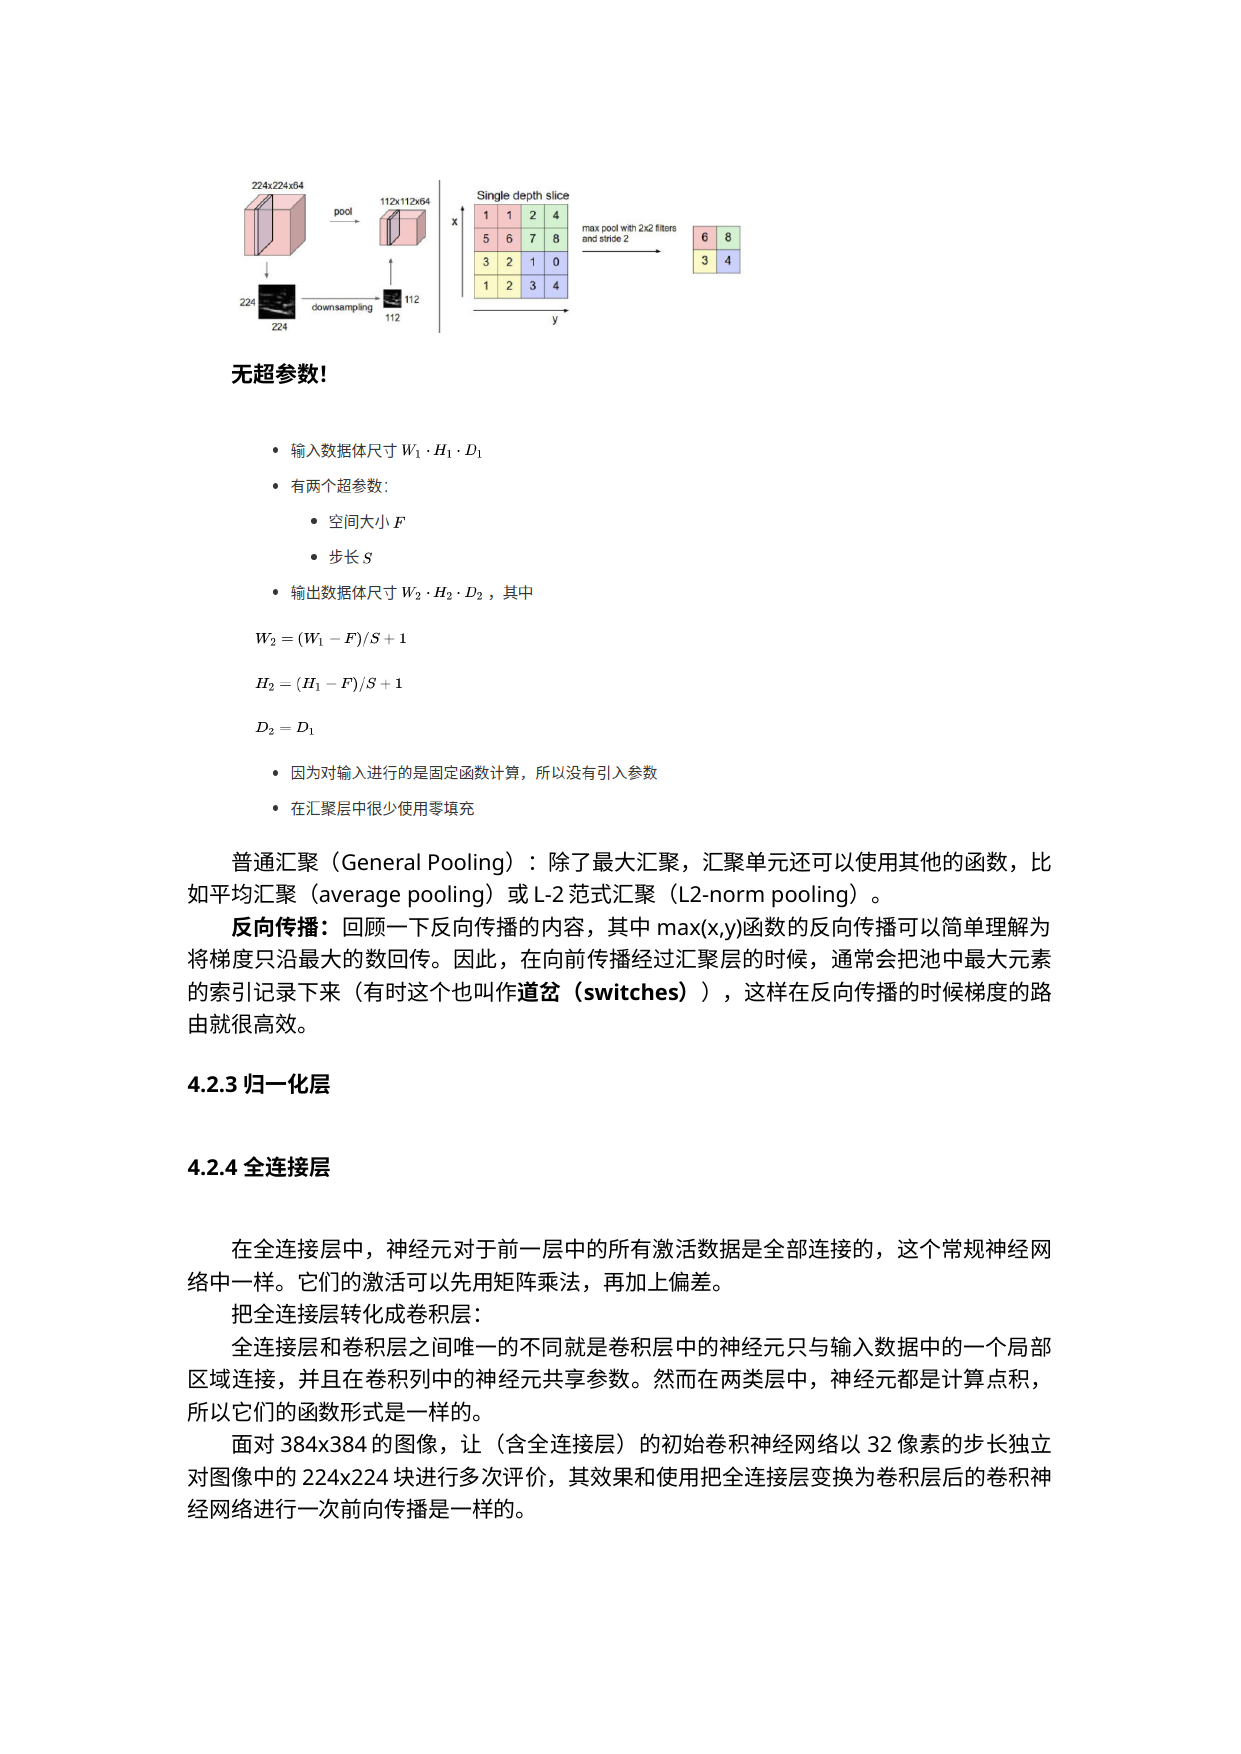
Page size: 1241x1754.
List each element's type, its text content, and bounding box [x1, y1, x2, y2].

list 面对384x384的图像，让（含全连接层）的初始卷积神经网络以32像素的步长独立对图像中的224x224块进行多次评价，其效果和使用把全连接层变换为卷积层后的卷积神经网络进行一次前向传播是一样的。 [187, 1427, 1053, 1524]
subtitle 4.2.3 归一化层 [187, 1067, 1053, 1099]
list 全连接层和卷积层之间唯一的不同就是卷积层中的神经元只与输入数据中的一个局部区域连接，并且在卷积列中的神经元共享参数。然而在两类层中，神经元都是计算点积，所以它们的函数形式是一样的。 [187, 1329, 1053, 1427]
picture [231, 422, 807, 825]
list 在全连接层中，神经元对于前一层中的所有激活数据是全部连接的，这个常规神经网络中一样。它们的激活可以先用矩阵乘法，再加上偏差。 [187, 1232, 1053, 1297]
list 把全连接层转化成卷积层： [187, 1297, 1053, 1329]
list 无超参数！ [187, 357, 1053, 389]
picture [231, 162, 777, 337]
list 普通汇聚（General Pooling）：除了最大汇聚，汇聚单元还可以使用其他的函数，比如平均汇聚（average pooling）或L-2范式汇聚（L2-norm pooling）。 [187, 844, 1053, 909]
subtitle 4.2.4 全连接层 [187, 1149, 1053, 1182]
list 反向传播：回顾一下反向传播的内容，其中max(x,y)函数的反向传播可以简单理解为将梯度只沿最大的数回传。因此，在向前传播经过汇聚层的时候，通常会把池中最大元素的索引记录下来（有时这个也叫作道岔（switches）），这样在反向传播的时候梯度的路由就很高效。 [187, 909, 1053, 1039]
